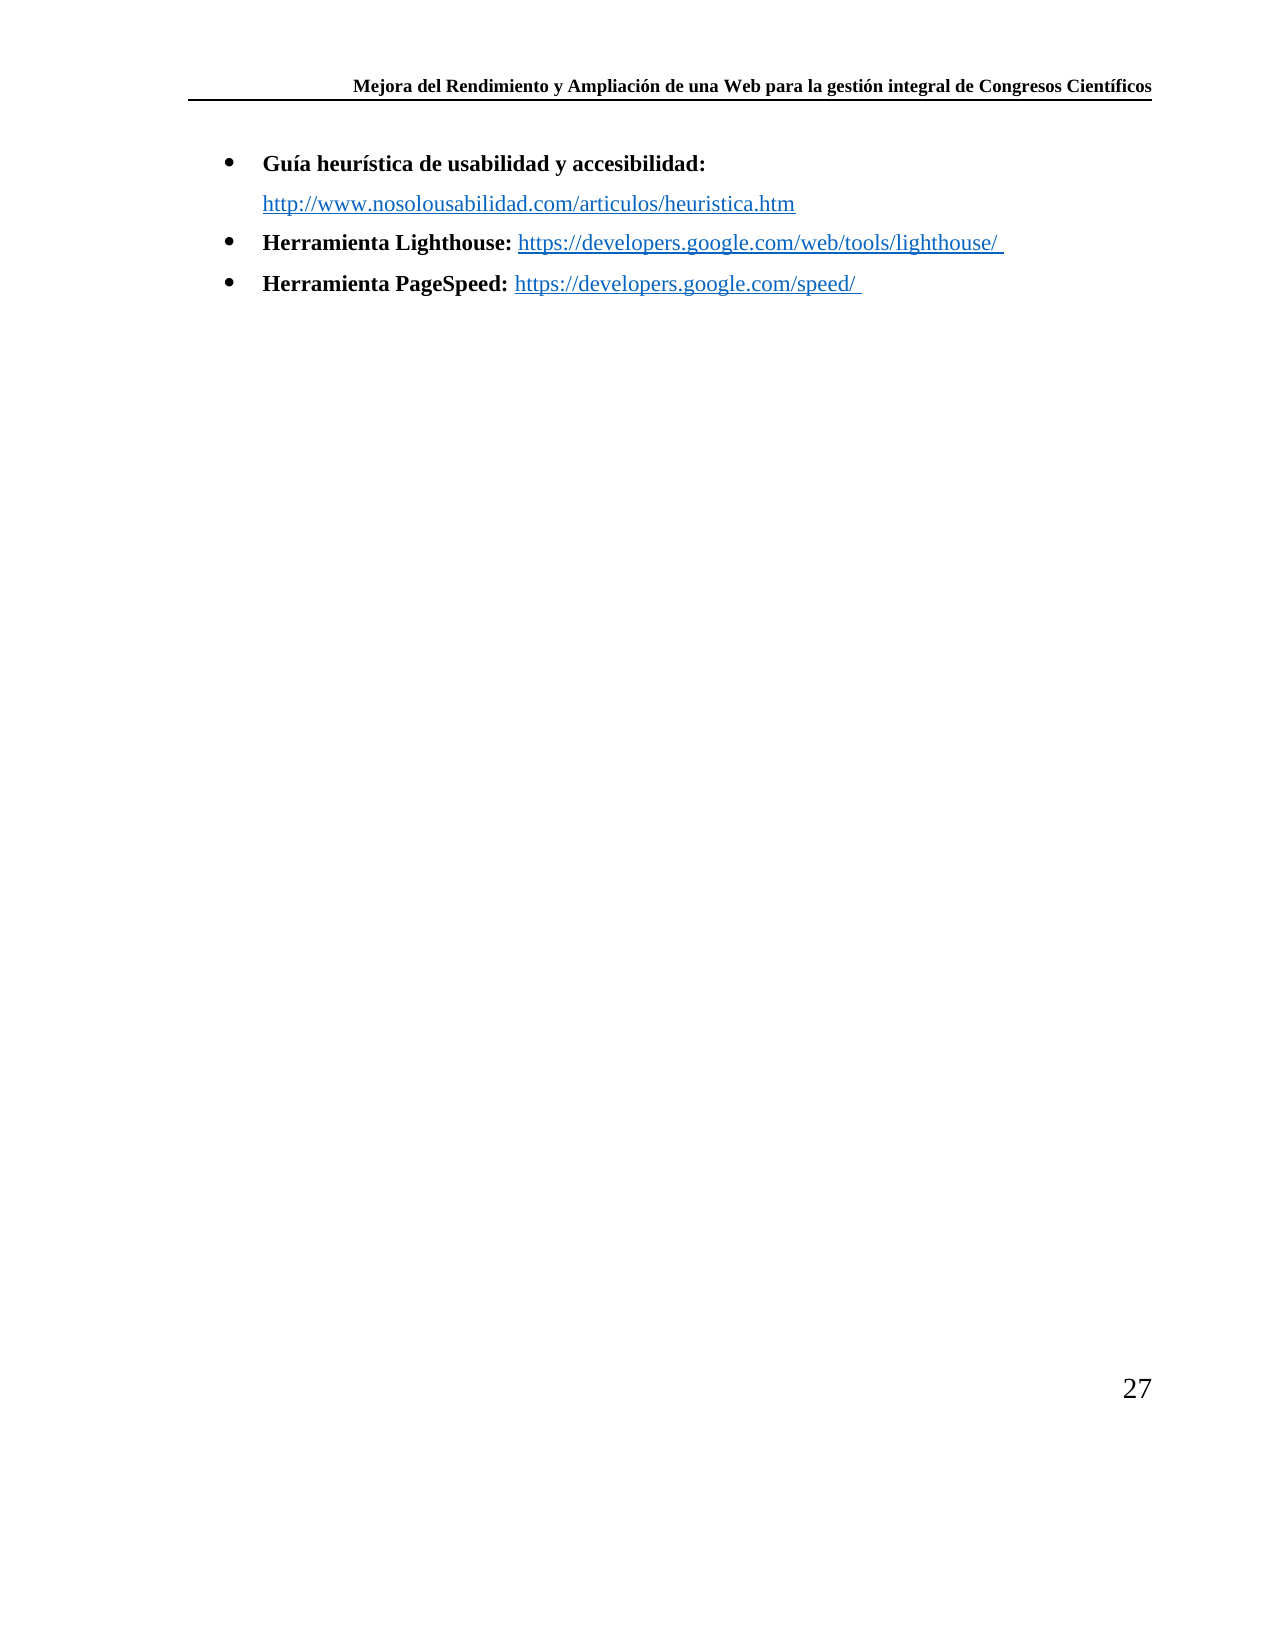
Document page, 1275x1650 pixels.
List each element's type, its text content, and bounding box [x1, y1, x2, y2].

list Herramienta PageSpeed: https://developers.google.com/speed/ [225, 270, 1152, 297]
list Herramienta Lighthouse: https://developers.google.com/web/tools/lighthouse/ [225, 229, 1152, 256]
list Guía heurística de usabilidad y accesibilidad: http://www.nosolousabilidad.com/articulos/heuristica.htm [225, 150, 1152, 216]
